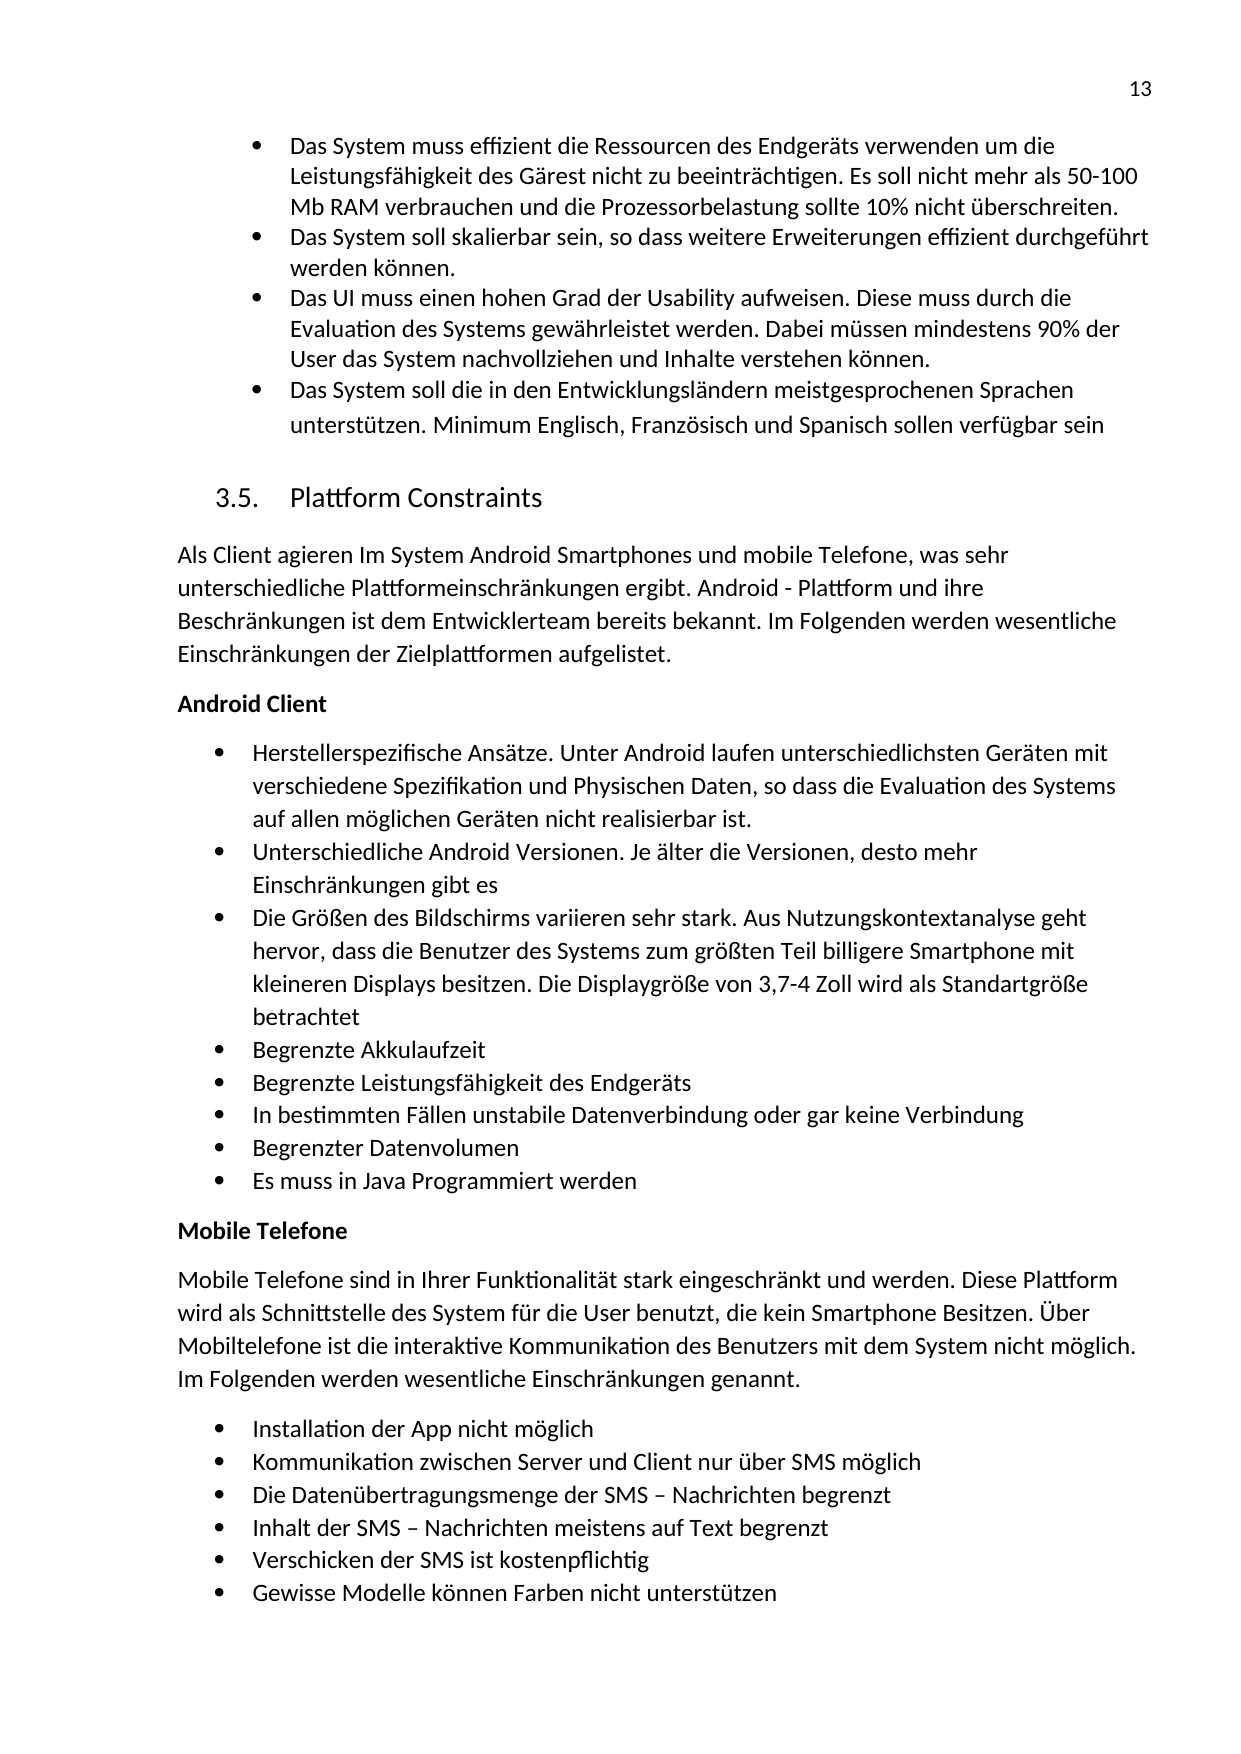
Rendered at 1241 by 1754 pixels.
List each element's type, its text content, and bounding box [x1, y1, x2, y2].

list Die Größen des Bildschirms variieren sehr stark. Aus Nutzungskontextanalyse geht hervor, dass die Benutzer des Systems zum größten Teil billigere Smartphone mit kleineren Displays besitzen. Die Displaygröße von 3,7-4 Zoll wird als Standartgröße betrachtet [215, 902, 1152, 1031]
list Das System soll die in den Entwicklungsländern meistgesprochenen Sprachen unterstützen. Minimum Englisch, Französisch und Spanisch sollen verfügbar sein [252, 374, 1152, 439]
text Mobile Telefone [177, 1215, 1152, 1246]
text Als Client agieren Im System Android Smartphones und mobile Telefone, was sehr unterschiedliche Plattformeinschränkungen ergibt. Android - Plattform und ihre Beschränkungen ist dem Entwicklerteam bereits bekannt. Im Folgenden werden wesentliche Einschränkungen der Zielplattformen aufgelistet. [177, 539, 1152, 669]
list Begrenzte Leistungsfähigkeit des Endgeräts [215, 1067, 1152, 1097]
subtitle Plattform Constraints [215, 479, 1152, 514]
list Begrenzte Akkulaufzeit [215, 1034, 1152, 1064]
list Kommunikation zwischen Server und Client nur über SMS möglich [215, 1446, 1152, 1476]
text Mobile Telefone sind in Ihrer Funktionalität stark eingeschränkt und werden. Diese Plattform wird als Schnittstelle des System für die User benutzt, die kein Smartphone Besitzen. Über Mobiltelefone ist die interaktive Kommunikation des Benutzers mit dem System nicht möglich. Im Folgenden werden wesentliche Einschränkungen genannt. [177, 1264, 1152, 1394]
list Begrenzter Datenvolumen [215, 1132, 1152, 1163]
list Installation der App nicht möglich [215, 1413, 1152, 1443]
list Das UI muss einen hohen Grad der Usability aufweisen. Diese muss durch die Evaluation des Systems gewährleistet werden. Dabei müssen mindestens 90% der User das System nachvollziehen und Inhalte verstehen können. [252, 282, 1152, 374]
list Verschicken der SMS ist kostenpflichtig [215, 1544, 1152, 1575]
list In bestimmten Fällen unstabile Datenverbindung oder gar keine Verbindung [215, 1099, 1152, 1130]
list Die Datenübertragungsmenge der SMS – Nachrichten begrenzt [215, 1479, 1152, 1509]
list Unterschiedliche Android Versionen. Je älter die Versionen, desto mehr Einschränkungen gibt es [215, 836, 1152, 900]
list Das System muss effizient die Ressourcen des Endgeräts verwenden um die Leistungsfähigkeit des Gärest nicht zu beeinträchtigen. Es soll nicht mehr als 50-100 Mb RAM verbrauchen und die Prozessorbelastung sollte 10% nicht überschreiten. [252, 130, 1152, 221]
list Das System soll skalierbar sein, so dass weitere Erweiterungen effizient durchgeführt werden können. [252, 221, 1152, 282]
list Gewisse Modelle können Farben nicht unterstützen [215, 1577, 1152, 1608]
list Herstellerspezifische Ansätze. Unter Android laufen unterschiedlichsten Geräten mit verschiedene Spezifikation und Physischen Daten, so dass die Evaluation des Systems auf allen möglichen Geräten nicht realisierbar ist. [215, 737, 1152, 834]
list Es muss in Java Programmiert werden [215, 1165, 1152, 1196]
list Inhalt der SMS – Nachrichten meistens auf Text begrenzt [215, 1512, 1152, 1542]
text Android Client [177, 688, 1152, 718]
